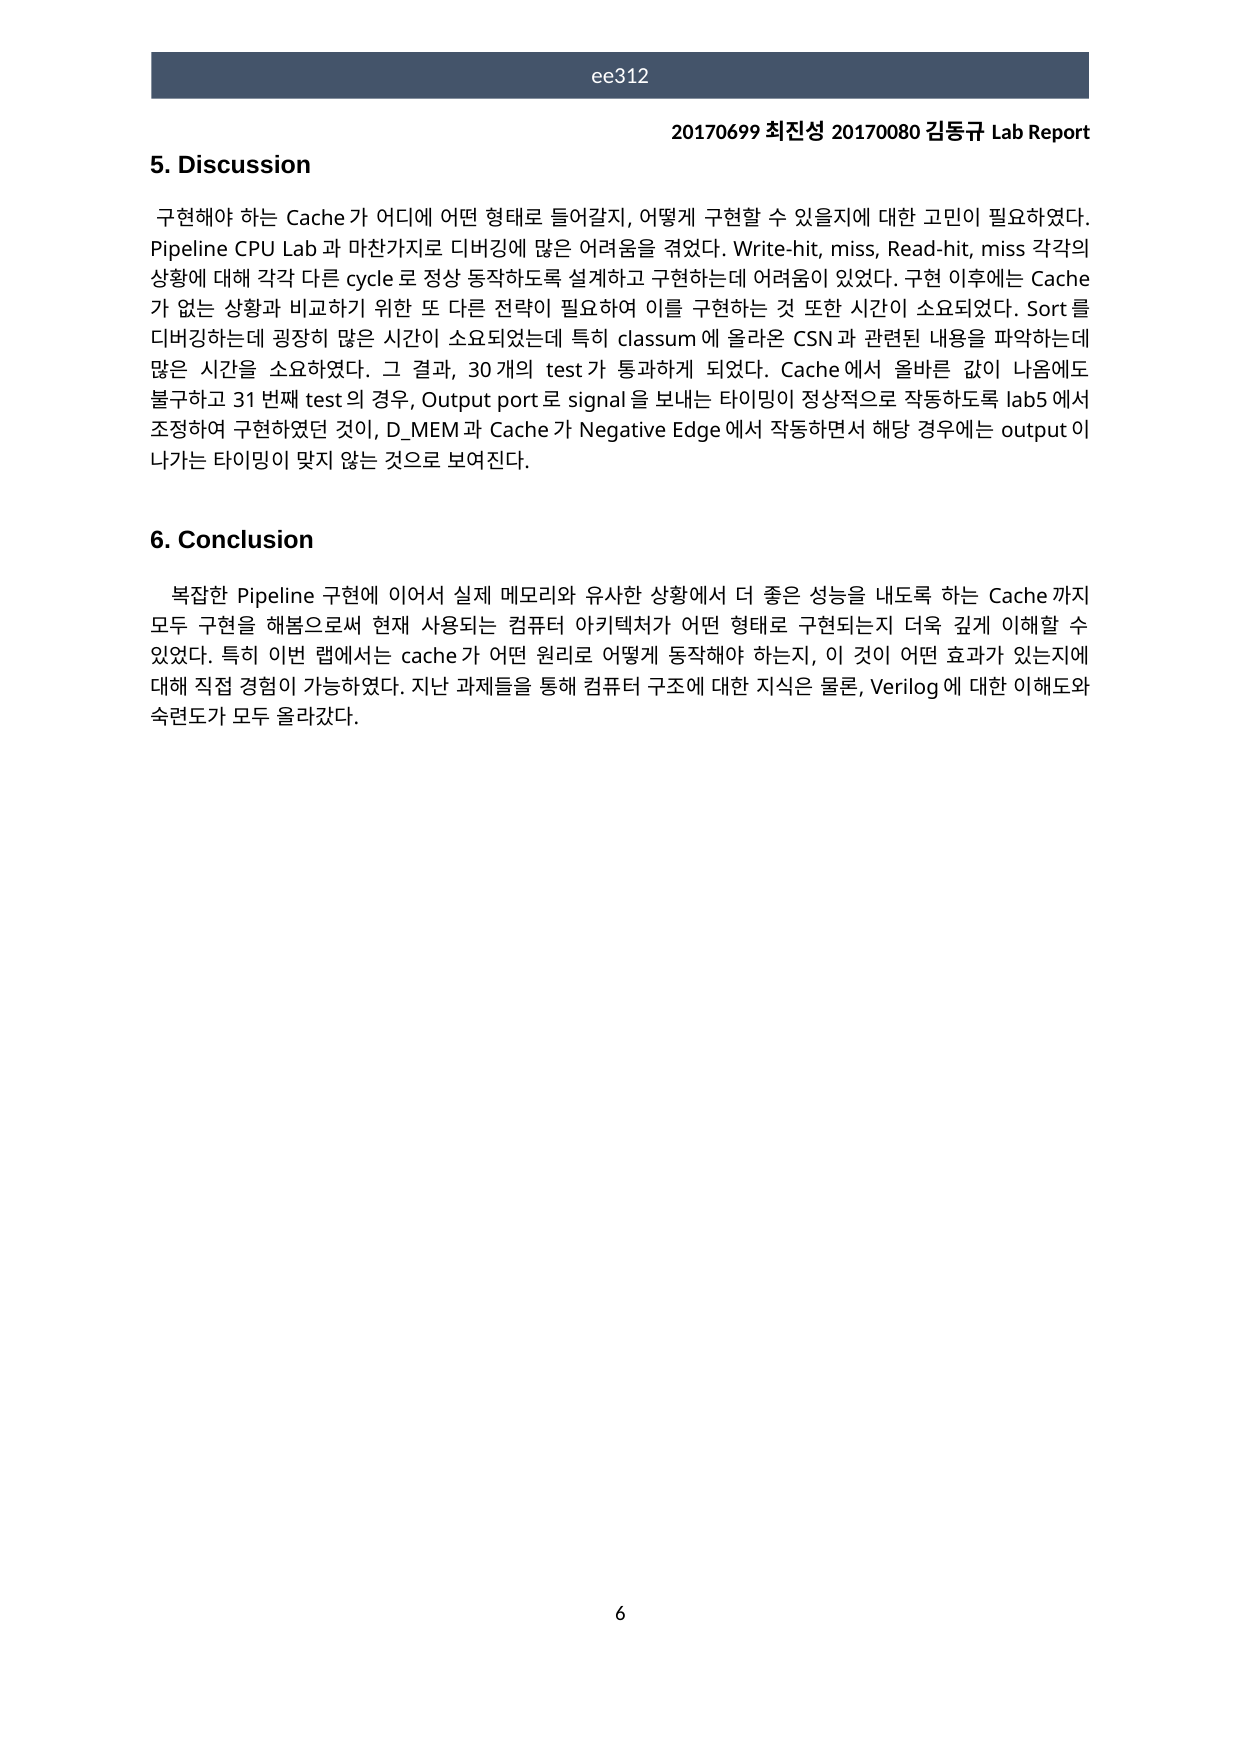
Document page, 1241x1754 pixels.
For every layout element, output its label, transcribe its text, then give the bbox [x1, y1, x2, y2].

text 6. Conclusion [150, 525, 1090, 554]
text 구현해야 하는 Cache가 어디에 어떤 형태로 들어갈지, 어떻게 구현할 수 있을지에 대한 고민이 필요하였다. Pipeline CPU Lab과 마찬가지로 디버깅에 많은 어려움을 겪었다. Write-hit, miss, Read-hit, miss 각각의 상황에 대해 각각 다른 cycle로 정상 동작하도록 설계하고 구현하는데 어려움이 있었다. 구현 이후에는 Cache가 없는 상황과 비교하기 위한 또 다른 전략이 필요하여 이를 구현하는 것 또한 시간이 소요되었다. Sort를 디버깅하는데 굉장히 많은 시간이 소요되었는데 특히 classum에 올라온 CSN과 관련된 내용을 파악하는데 많은 시간을 소요하였다. 그 결과, 30개의 test가 통과하게 되었다. Cache에서 올바른 값이 나옴에도 불구하고 31번째 test의 경우, Output port로 signal을 보내는 타이밍이 정상적으로 작동하도록 lab5에서 조정하여 구현하였던 것이, D_MEM과 Cache가 Negative Edge에서 작동하면서 해당 경우에는 output이 나가는 타이밍이 맞지 않는 것으로 보여진다. [150, 201, 1090, 474]
text 복잡한 Pipeline 구현에 이어서 실제 메모리와 유사한 상황에서 더 좋은 성능을 내도록 하는 Cache까지 모두 구현을 해봄으로써 현재 사용되는 컴퓨터 아키텍처가 어떤 형태로 구현되는지 더욱 깊게 이해할 수 있었다. 특히 이번 랩에서는 cache가 어떤 원리로 어떻게 동작해야 하는지, 이 것이 어떤 효과가 있는지에 대해 직접 경험이 가능하였다. 지난 과제들을 통해 컴퓨터 구조에 대한 지식은 물론, Verilog에 대한 이해도와 숙련도가 모두 올라갔다. [150, 579, 1090, 731]
text 5. Discussion [150, 150, 1090, 179]
